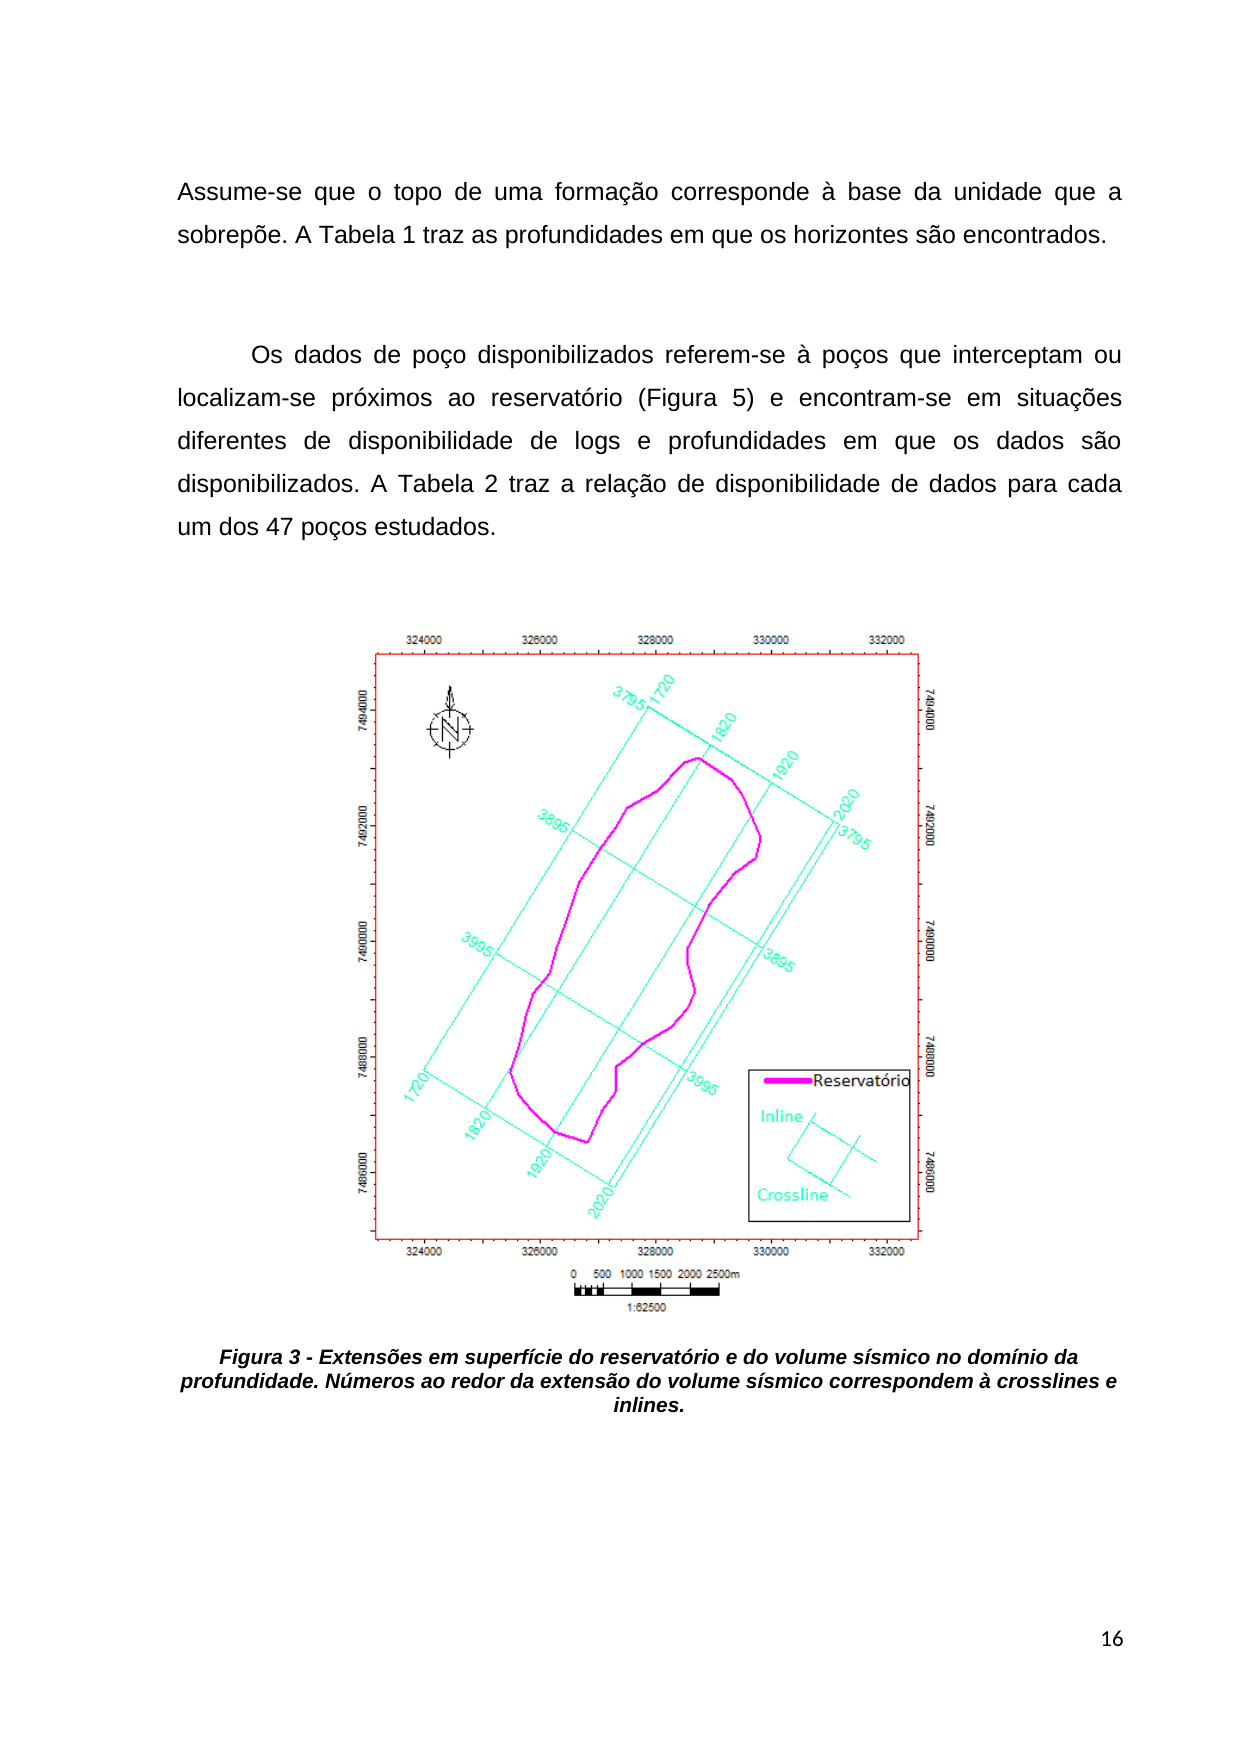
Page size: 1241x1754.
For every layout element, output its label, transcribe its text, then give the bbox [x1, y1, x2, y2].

picture [343, 631, 957, 1327]
text Os dados de poço disponibilizados referem-se à poços que interceptam ou localizam-se próximos ao reservatório (Figura 5) e encontram-se em situações diferentes de disponibilidade de logs e profundidades em que os dados são disponibilizados. A Tabela 2 traz a relação de disponibilidade de dados para cada um dos 47 poços estudados. [177, 340, 1123, 541]
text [177, 177, 1123, 249]
text Figura 3 - Extensões em superfície do reservatório e do volume sísmico no domínio da profundidade. Números ao redor da extensão do volume sísmico correspondem à crosslines e inlines. [177, 1345, 1123, 1417]
